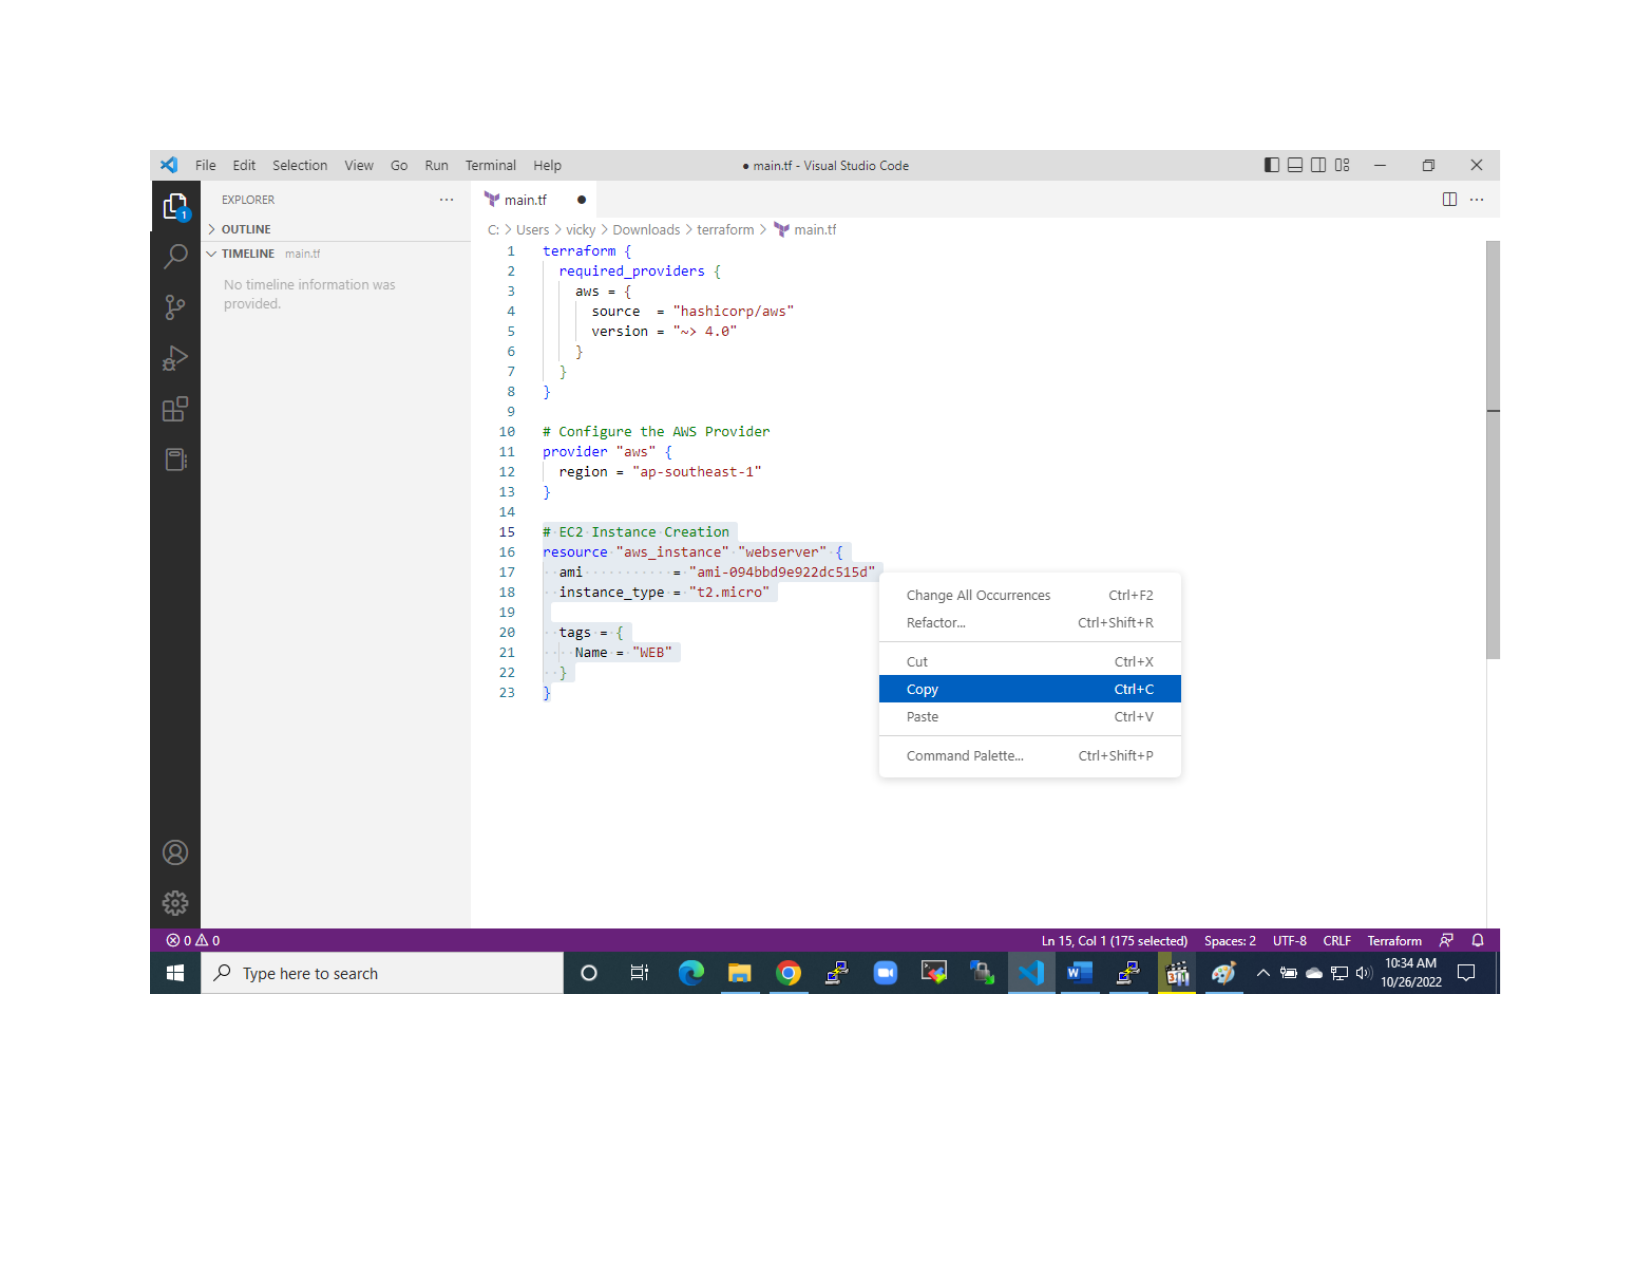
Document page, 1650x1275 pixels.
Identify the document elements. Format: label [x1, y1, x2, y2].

picture [150, 150, 1500, 994]
